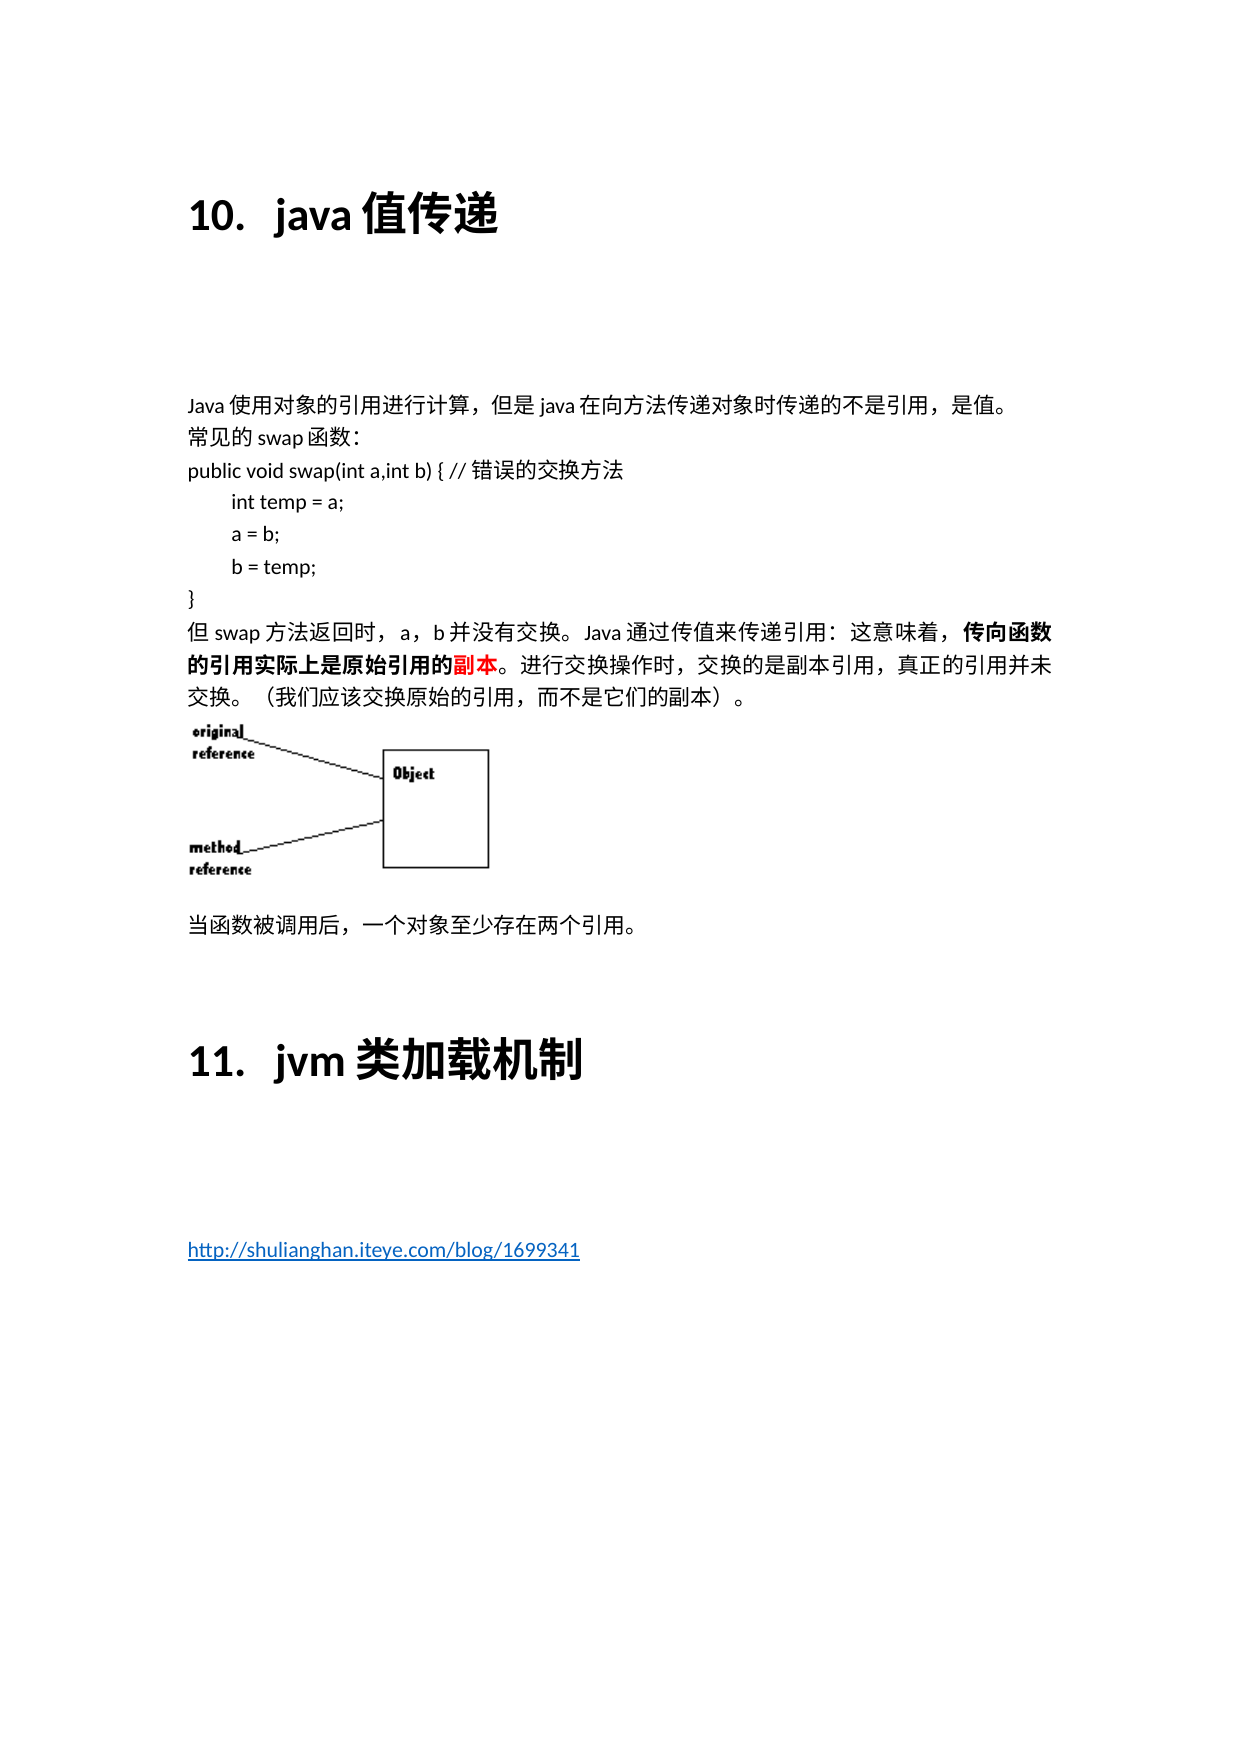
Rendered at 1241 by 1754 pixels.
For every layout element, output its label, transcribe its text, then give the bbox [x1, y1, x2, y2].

text Java使用对象的引用进行计算，但是java在向方法传递对象时传递的不是引用，是值。 [187, 387, 1053, 420]
subtitle java值传递 [187, 162, 1053, 259]
text } [187, 582, 1053, 615]
text public void swap(int a,int b) { // 错误的交换方法 [187, 452, 1053, 485]
text a = b; [187, 517, 1053, 550]
text int temp = a; [187, 485, 1053, 517]
subtitle jvm类加载机制 [187, 1008, 1053, 1105]
text 但swap方法返回时，a，b并没有交换。Java通过传值来传递引用：这意味着，传向函数的引用实际上是原始引用的副本。进行交换操作时，交换的是副本引用，真正的引用并未交换。（我们应该交换原始的引用，而不是它们的副本）。 [187, 615, 1053, 712]
text 常见的swap函数： [187, 420, 1053, 452]
picture [187, 712, 502, 900]
text http://shulianghan.iteye.com/blog/1699341 [187, 1233, 1053, 1266]
text b = temp; [187, 550, 1053, 582]
text 当函数被调用后，一个对象至少存在两个引用。 [187, 907, 1053, 940]
